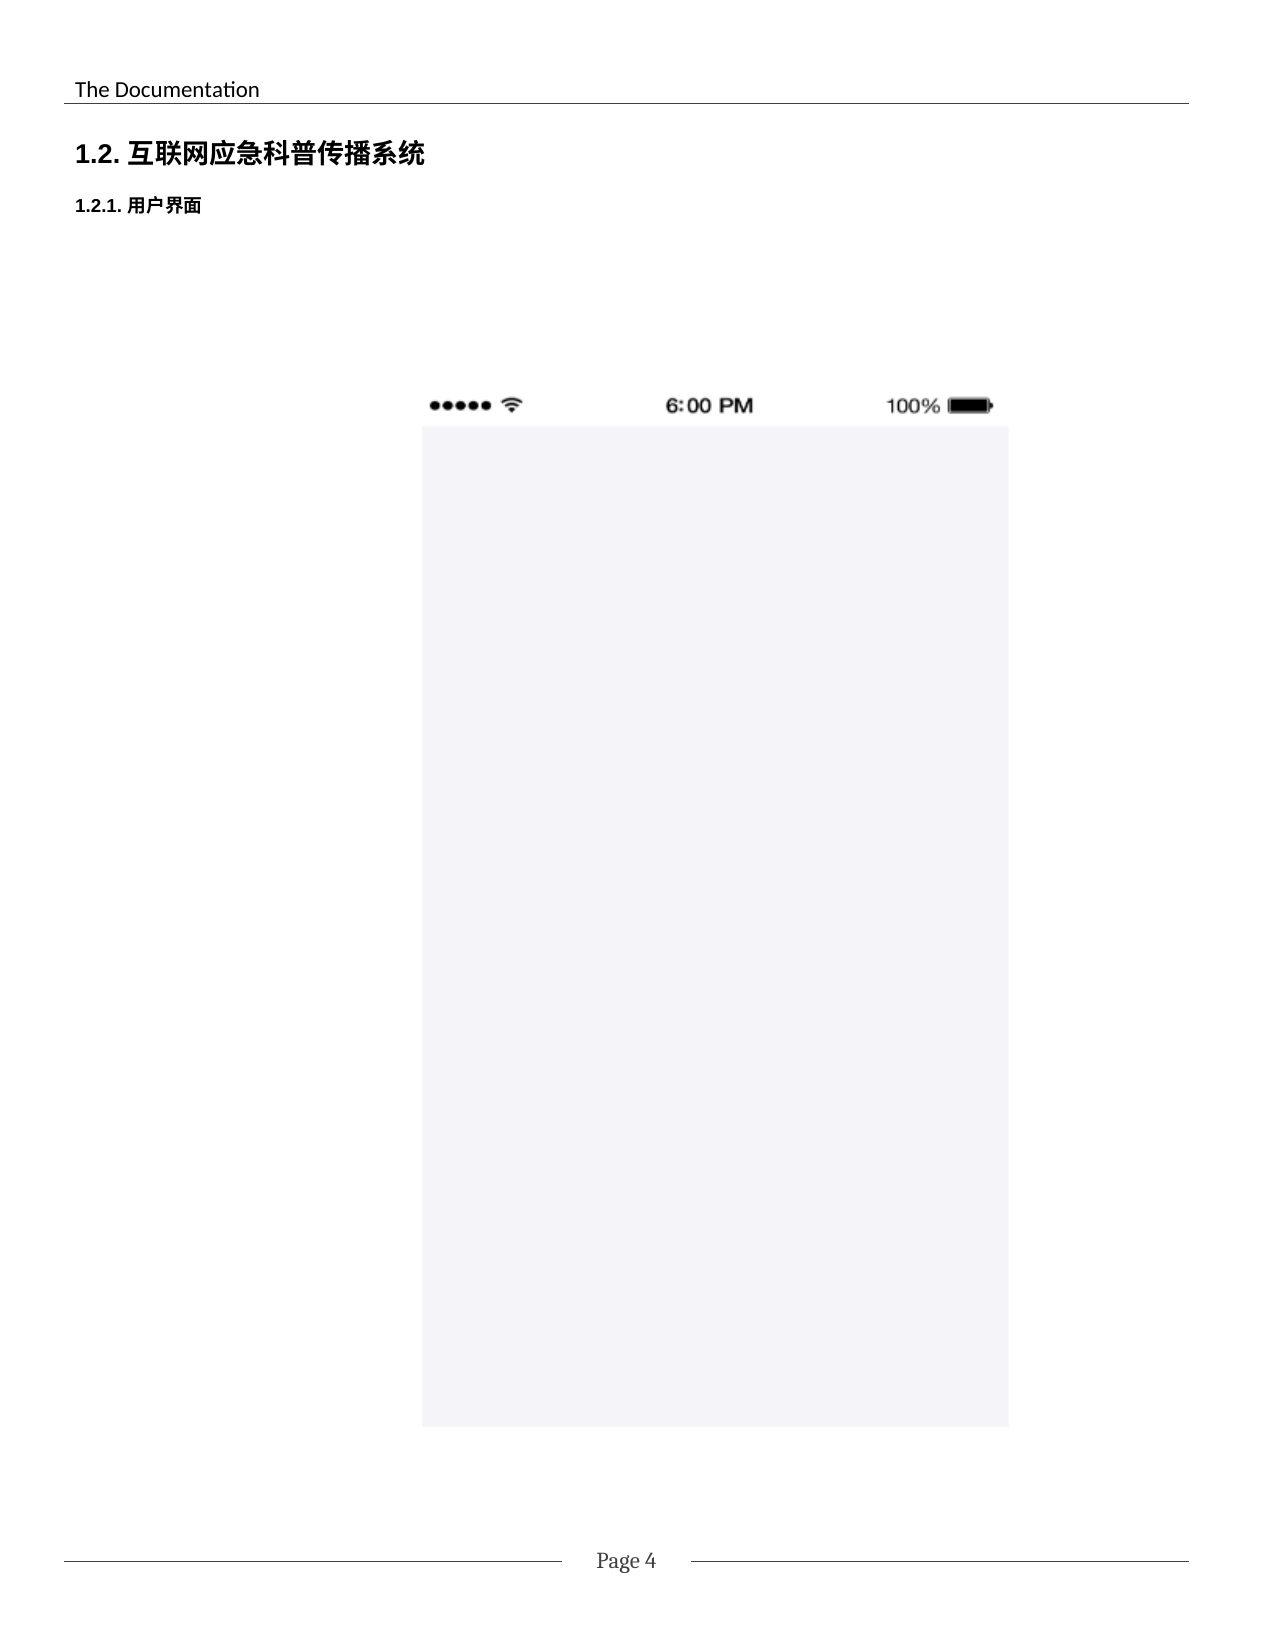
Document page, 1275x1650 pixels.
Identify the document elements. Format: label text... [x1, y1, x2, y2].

subtitle 互联网应急科普传播系统 [75, 138, 1200, 169]
subtitle 用户界面 [75, 194, 1200, 216]
